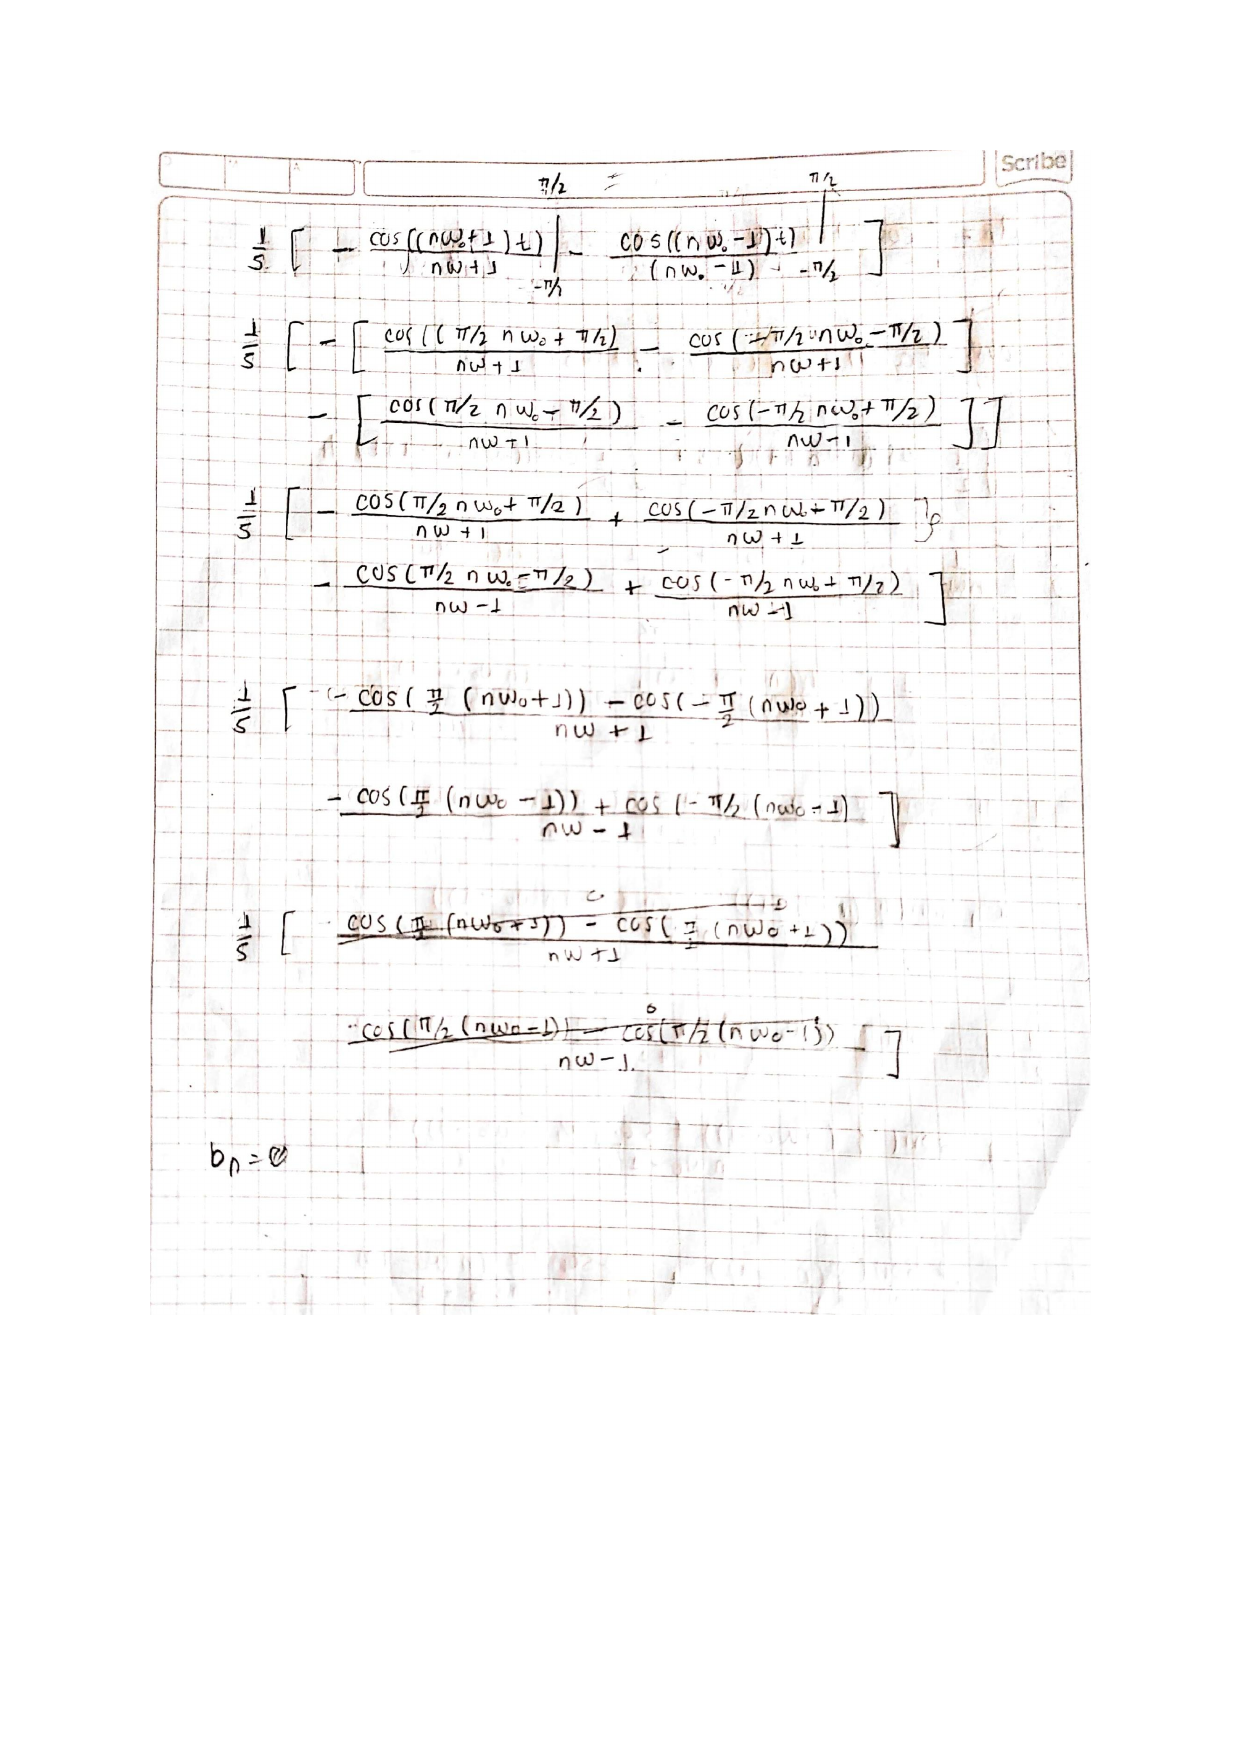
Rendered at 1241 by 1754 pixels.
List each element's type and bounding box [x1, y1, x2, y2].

picture [150, 150, 1091, 1315]
